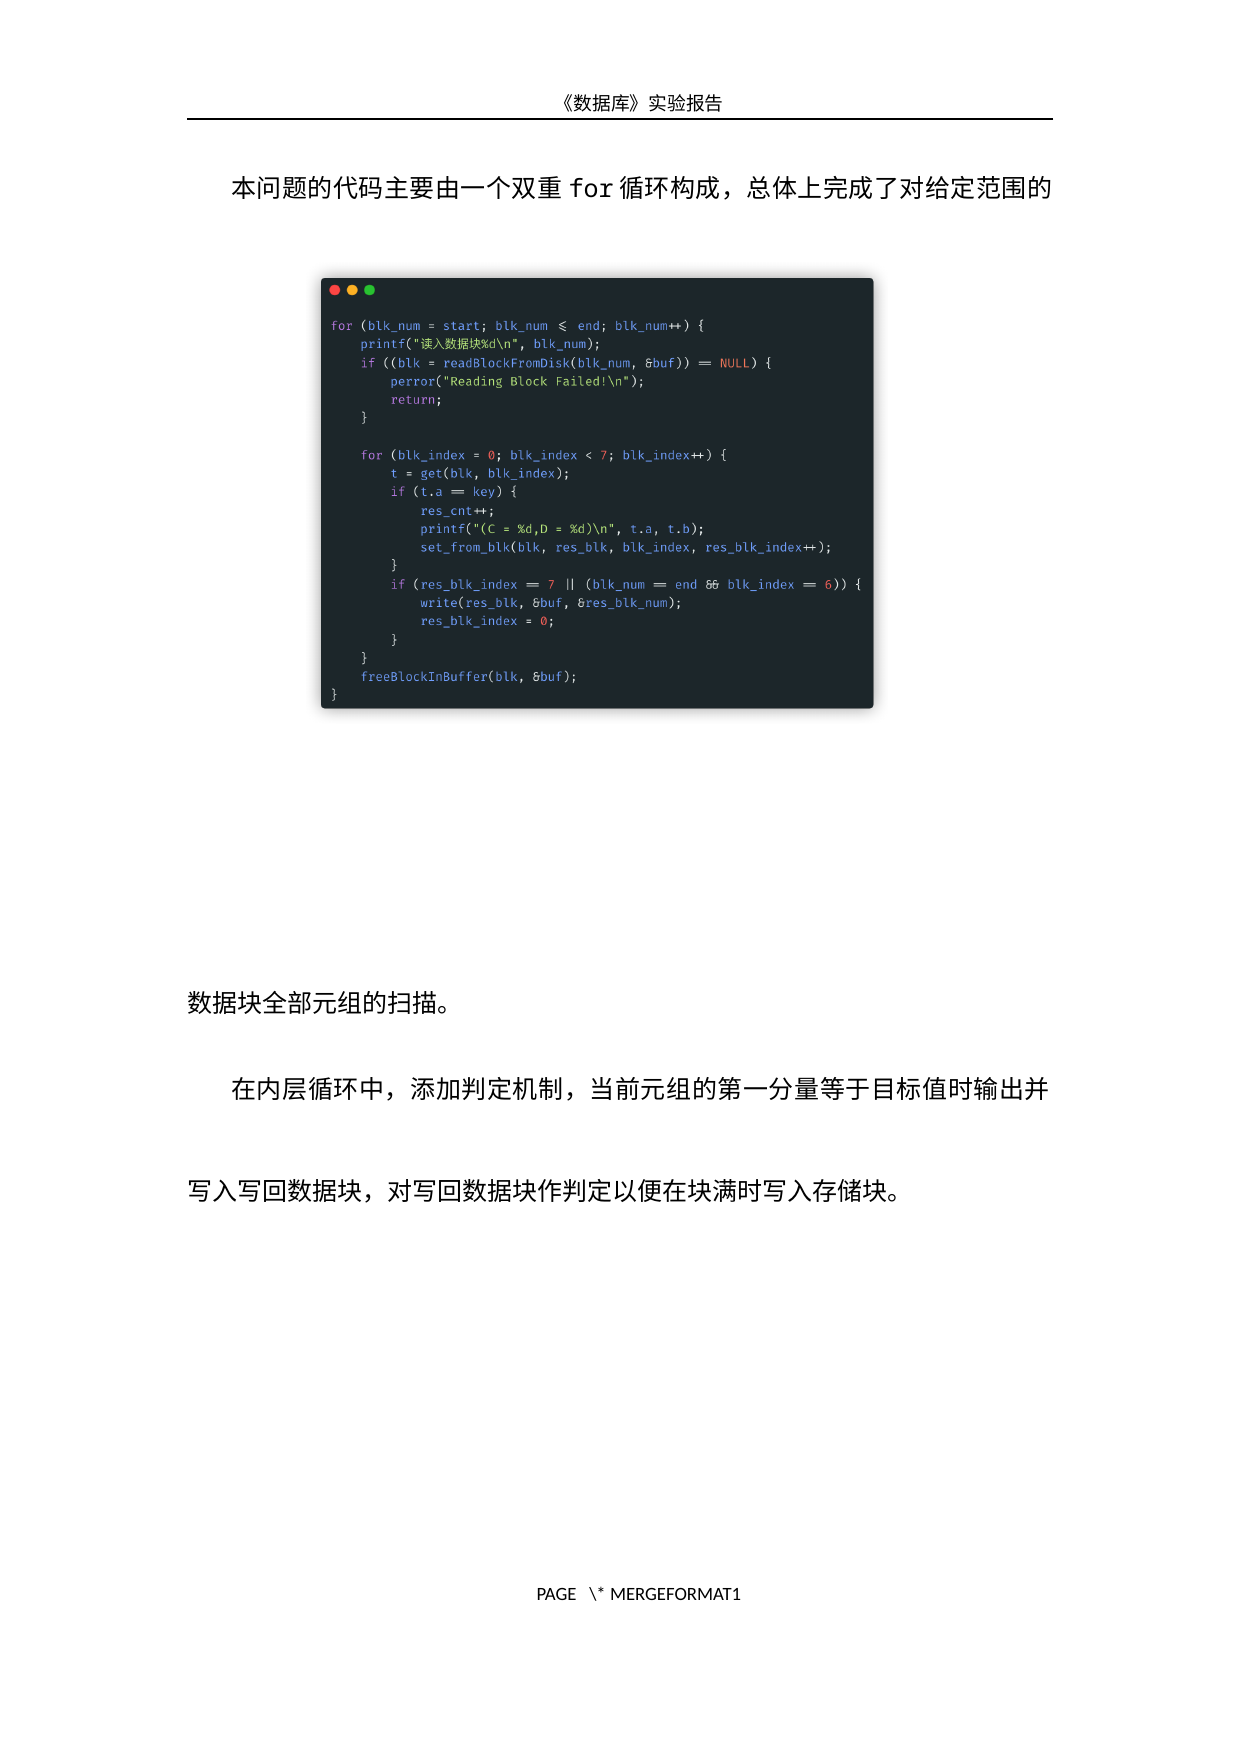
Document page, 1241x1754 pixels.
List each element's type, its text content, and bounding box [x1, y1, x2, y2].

picture [305, 262, 888, 724]
text 在内层循环中，添加判定机制，当前元组的第一分量等于目标值时输出并写入写回数据块，对写回数据块作判定以便在块满时写入存储块。 [187, 1054, 1053, 1224]
